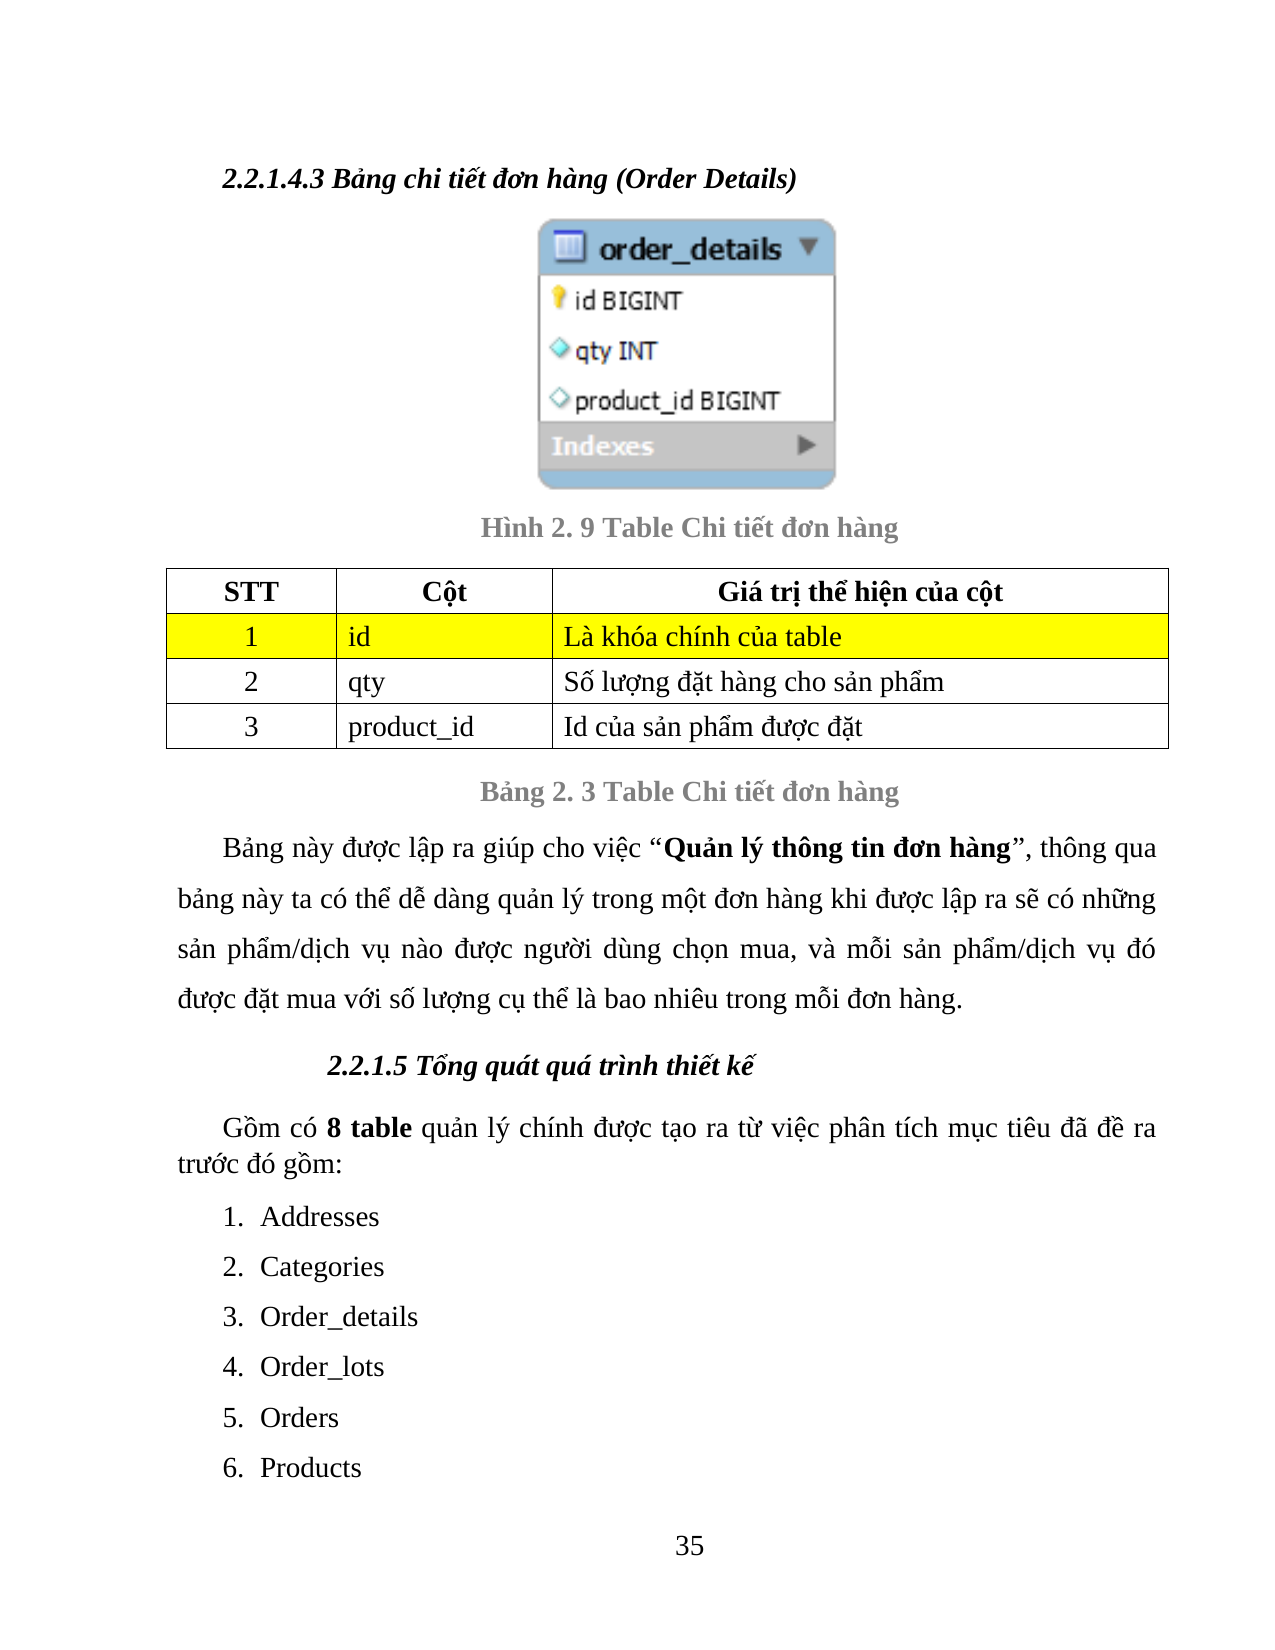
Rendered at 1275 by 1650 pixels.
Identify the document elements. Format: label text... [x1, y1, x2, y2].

table_cell Số lượng đặt hàng cho sản phẩm [553, 659, 1168, 703]
table_cell Id của sản phẩm được đặt [553, 704, 1168, 748]
list Order_lots [222, 1349, 1157, 1383]
subtitle 2.2.1.5 Tổng quát quá trình thiết kế [252, 1048, 1157, 1082]
text Bảng 2. 3 Table Chi tiết đơn hàng [177, 774, 1157, 807]
text Hình 2. 9 Table Chi tiết đơn hàng [177, 511, 1157, 544]
table_cell 1 [167, 614, 336, 658]
text Gồm có 8 table quản lý chính được tạo ra từ việc phân tích mục tiêu đã đề ra trước đó gồm: [177, 1110, 1157, 1179]
table_header Cột [337, 569, 552, 613]
list Addresses [222, 1199, 1157, 1232]
table_header Giá trị thể hiện của cột [553, 569, 1168, 613]
subtitle 2.2.1.4.3 Bảng chi tiết đơn hàng (Order Details) [177, 161, 1157, 195]
list Categories [222, 1249, 1157, 1282]
text Bảng này được lập ra giúp cho việc “Quản lý thông tin đơn hàng”, thông qua bảng này ta có thể dễ dàng quản lý trong một đơn hàng khi được lập ra sẽ có những sản phẩm/dịch vụ nào được người dùng chọn mua, và mỗi sản phẩm/dịch vụ đó được đặt mua với số lượng cụ thể là bao nhiêu trong mỗi đơn hàng. [177, 831, 1157, 1015]
table_cell 2 [167, 659, 336, 703]
table_cell Là khóa chính của table [553, 614, 1168, 658]
picture [535, 211, 845, 492]
list Orders [222, 1400, 1157, 1433]
list Products [222, 1450, 1157, 1484]
table_cell id [337, 614, 552, 658]
table_cell qty [337, 659, 552, 703]
table_cell 3 [167, 704, 336, 748]
table_cell product_id [337, 704, 552, 748]
table_header STT [167, 569, 336, 613]
list Order_details [222, 1299, 1157, 1333]
